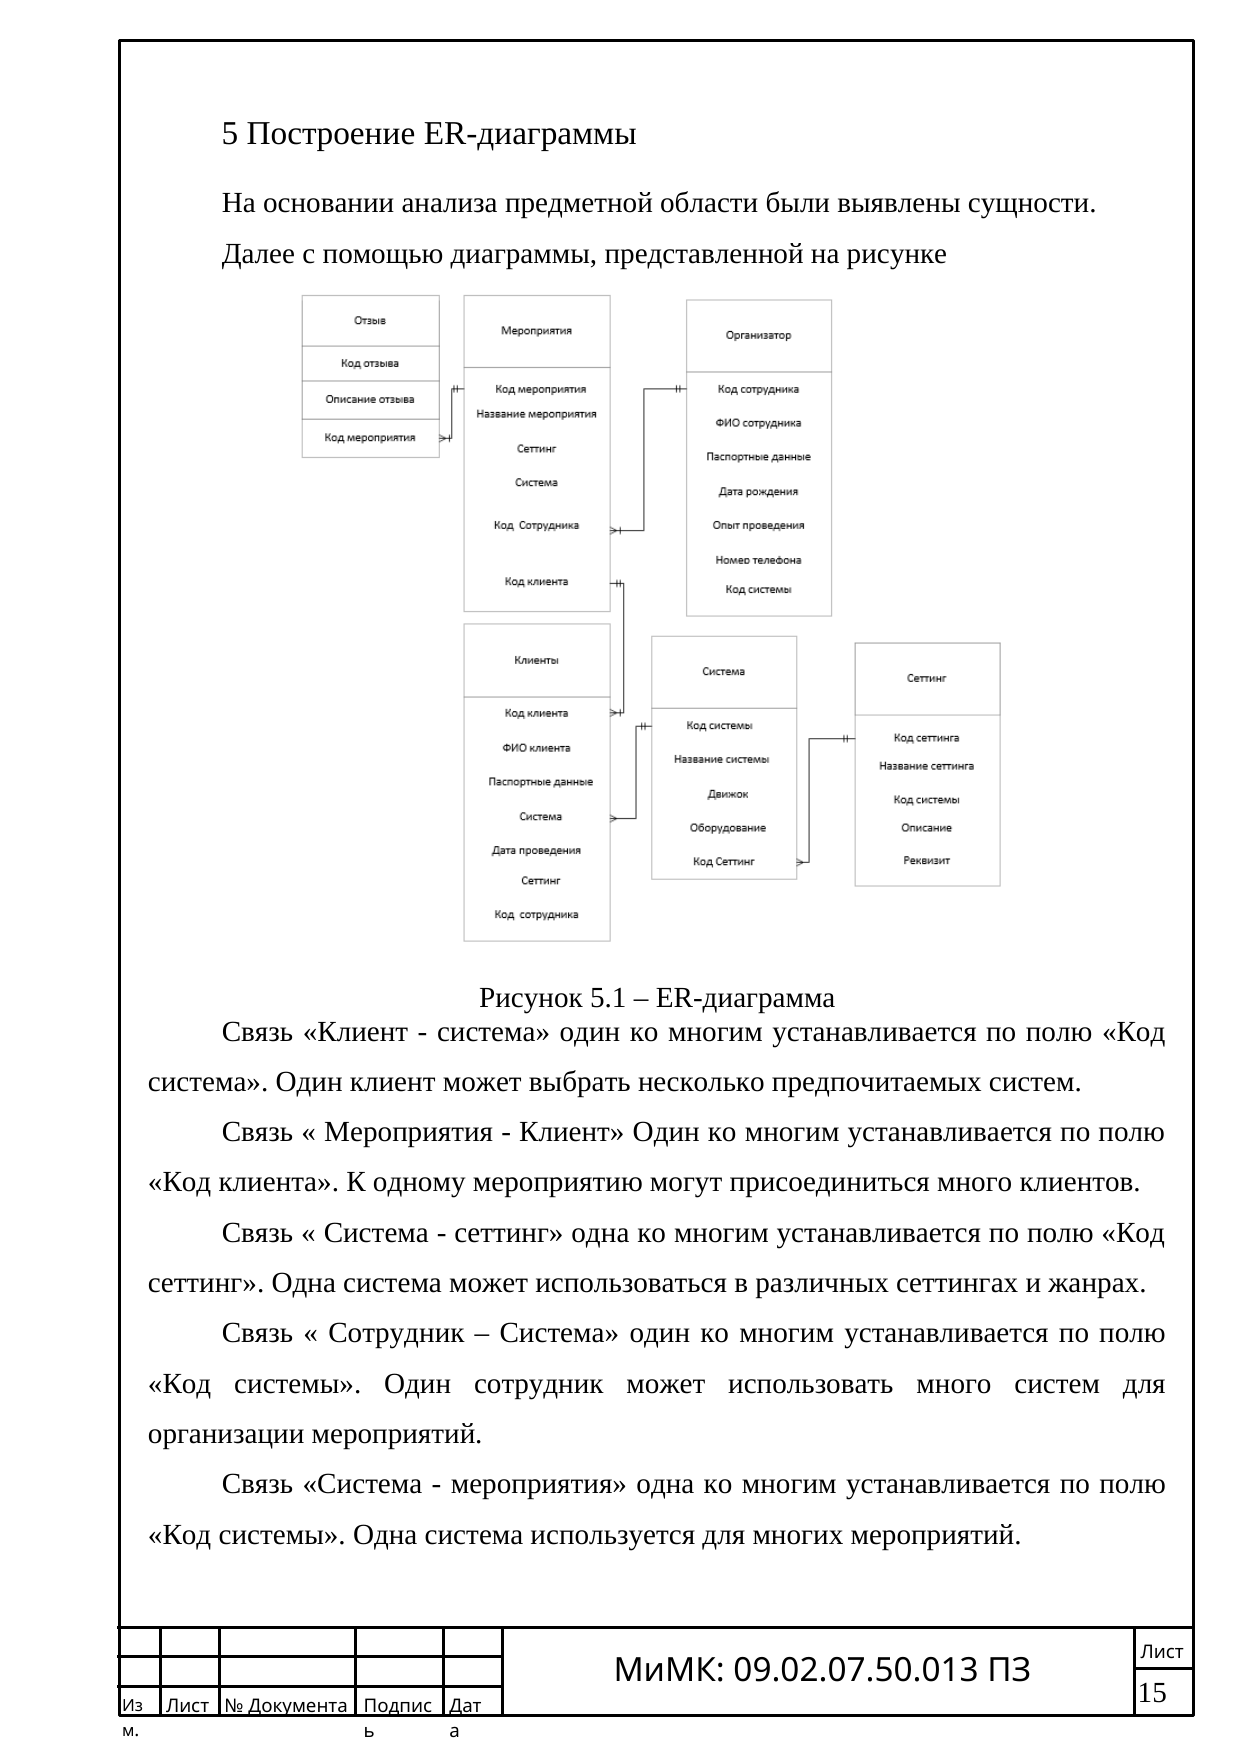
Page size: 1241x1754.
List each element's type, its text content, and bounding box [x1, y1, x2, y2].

text Связь « Сотрудник – Система» один ко многим устанавливается по полю «Код системы». Один сотрудник может использовать много систем для организации мероприятий. [148, 1316, 1167, 1450]
subtitle 5 Построение ER-диаграммы [148, 114, 1167, 152]
picture [295, 286, 1021, 962]
text Рисунок 5.1 – ER-диаграмма [148, 980, 1167, 1014]
text Связь «Клиент - система» один ко многим устанавливается по полю «Код система». Один клиент может выбрать несколько предпочитаемых систем. [148, 1014, 1167, 1097]
text Связь «Система - мероприятия» одна ко многим устанавливается по полю «Код системы». Одна система используется для многих мероприятий. [148, 1466, 1167, 1550]
text Связь « Мероприятия - Клиент» Один ко многим устанавливается по полю «Код клиента». К одному мероприятию могут присоединиться много клиентов. [148, 1114, 1167, 1198]
text На основании анализа предметной области были выявлены сущности. [148, 186, 1167, 219]
text Связь « Система - сеттинг» одна ко многим устанавливается по полю «Код сеттинг». Одна система может использоваться в различных сеттингах и жанрах. [148, 1215, 1167, 1299]
text Далее с помощью диаграммы, представленной на рисунке [148, 236, 1167, 269]
